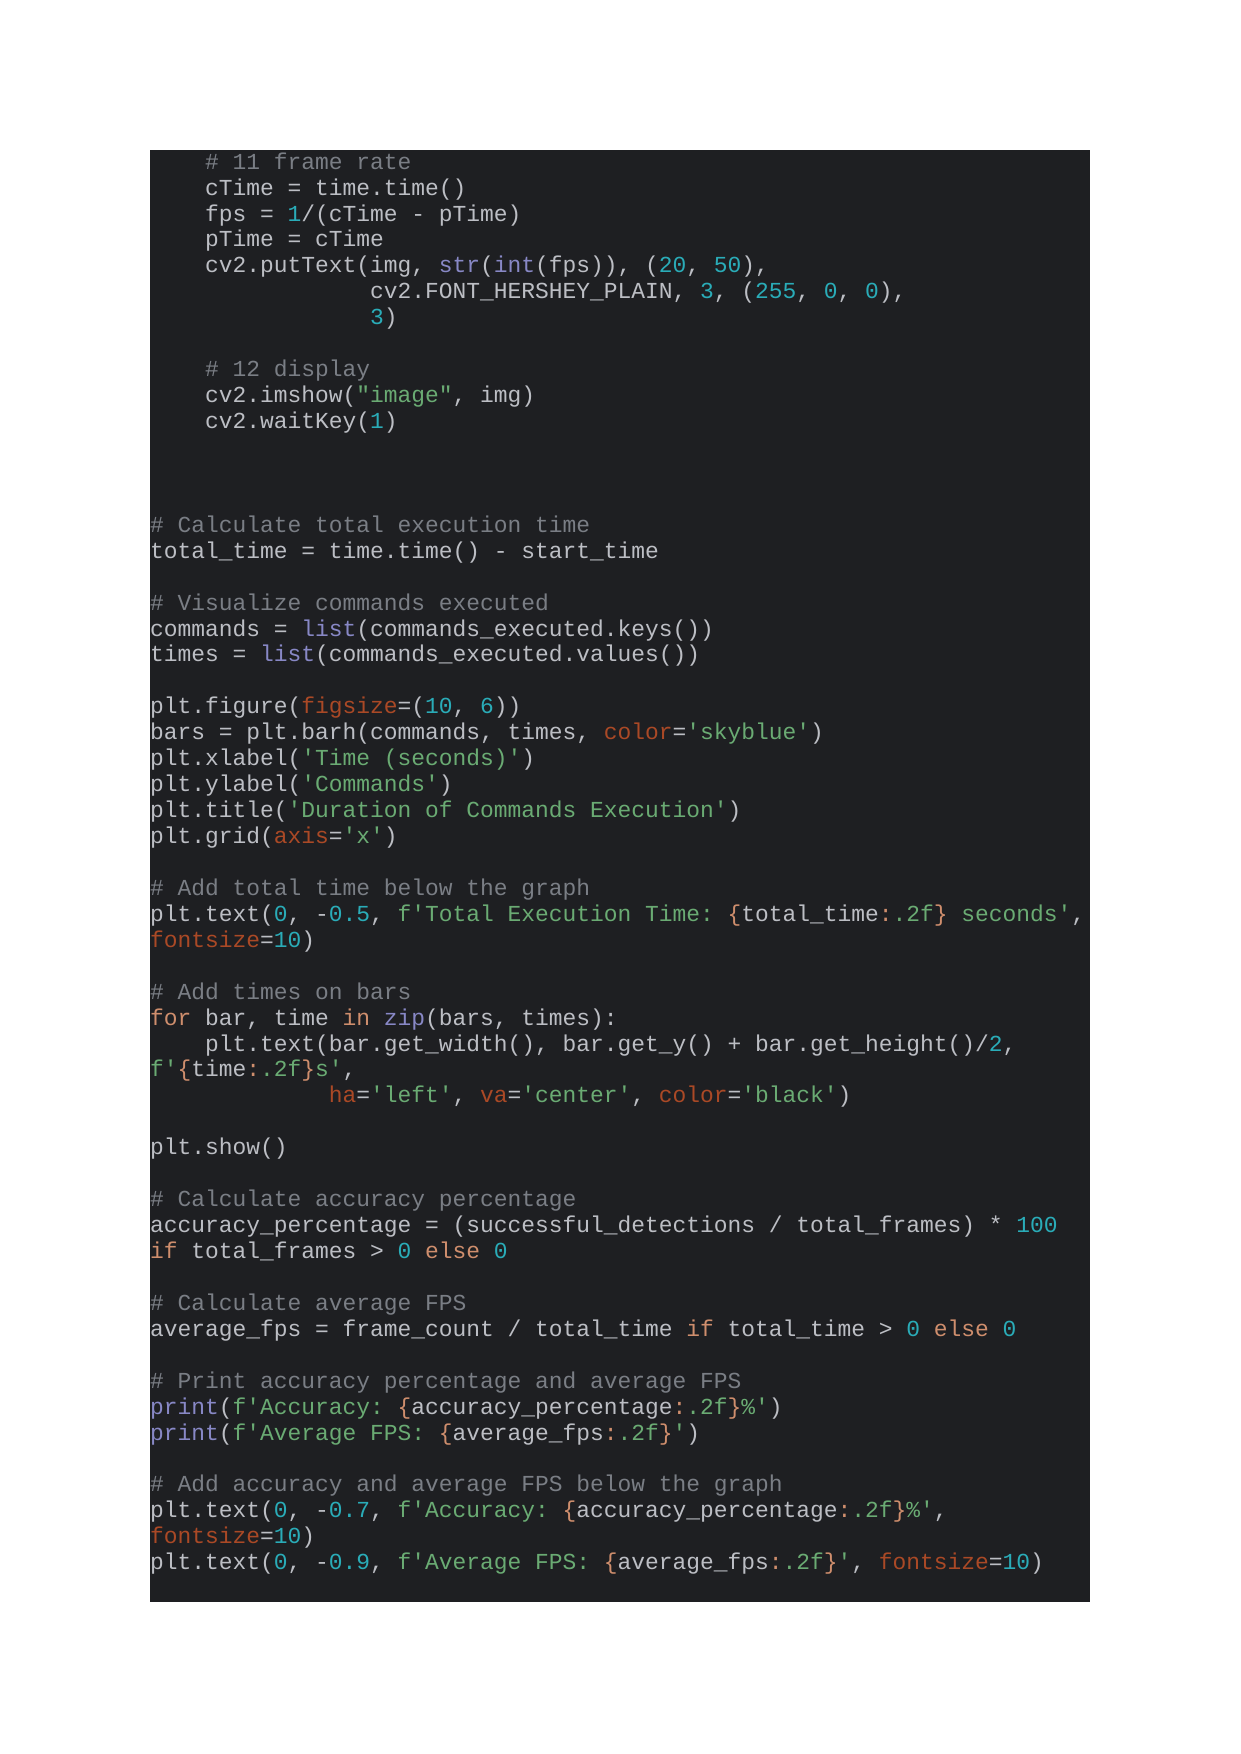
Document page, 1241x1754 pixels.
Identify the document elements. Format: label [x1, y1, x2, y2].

text [150, 150, 1090, 1602]
